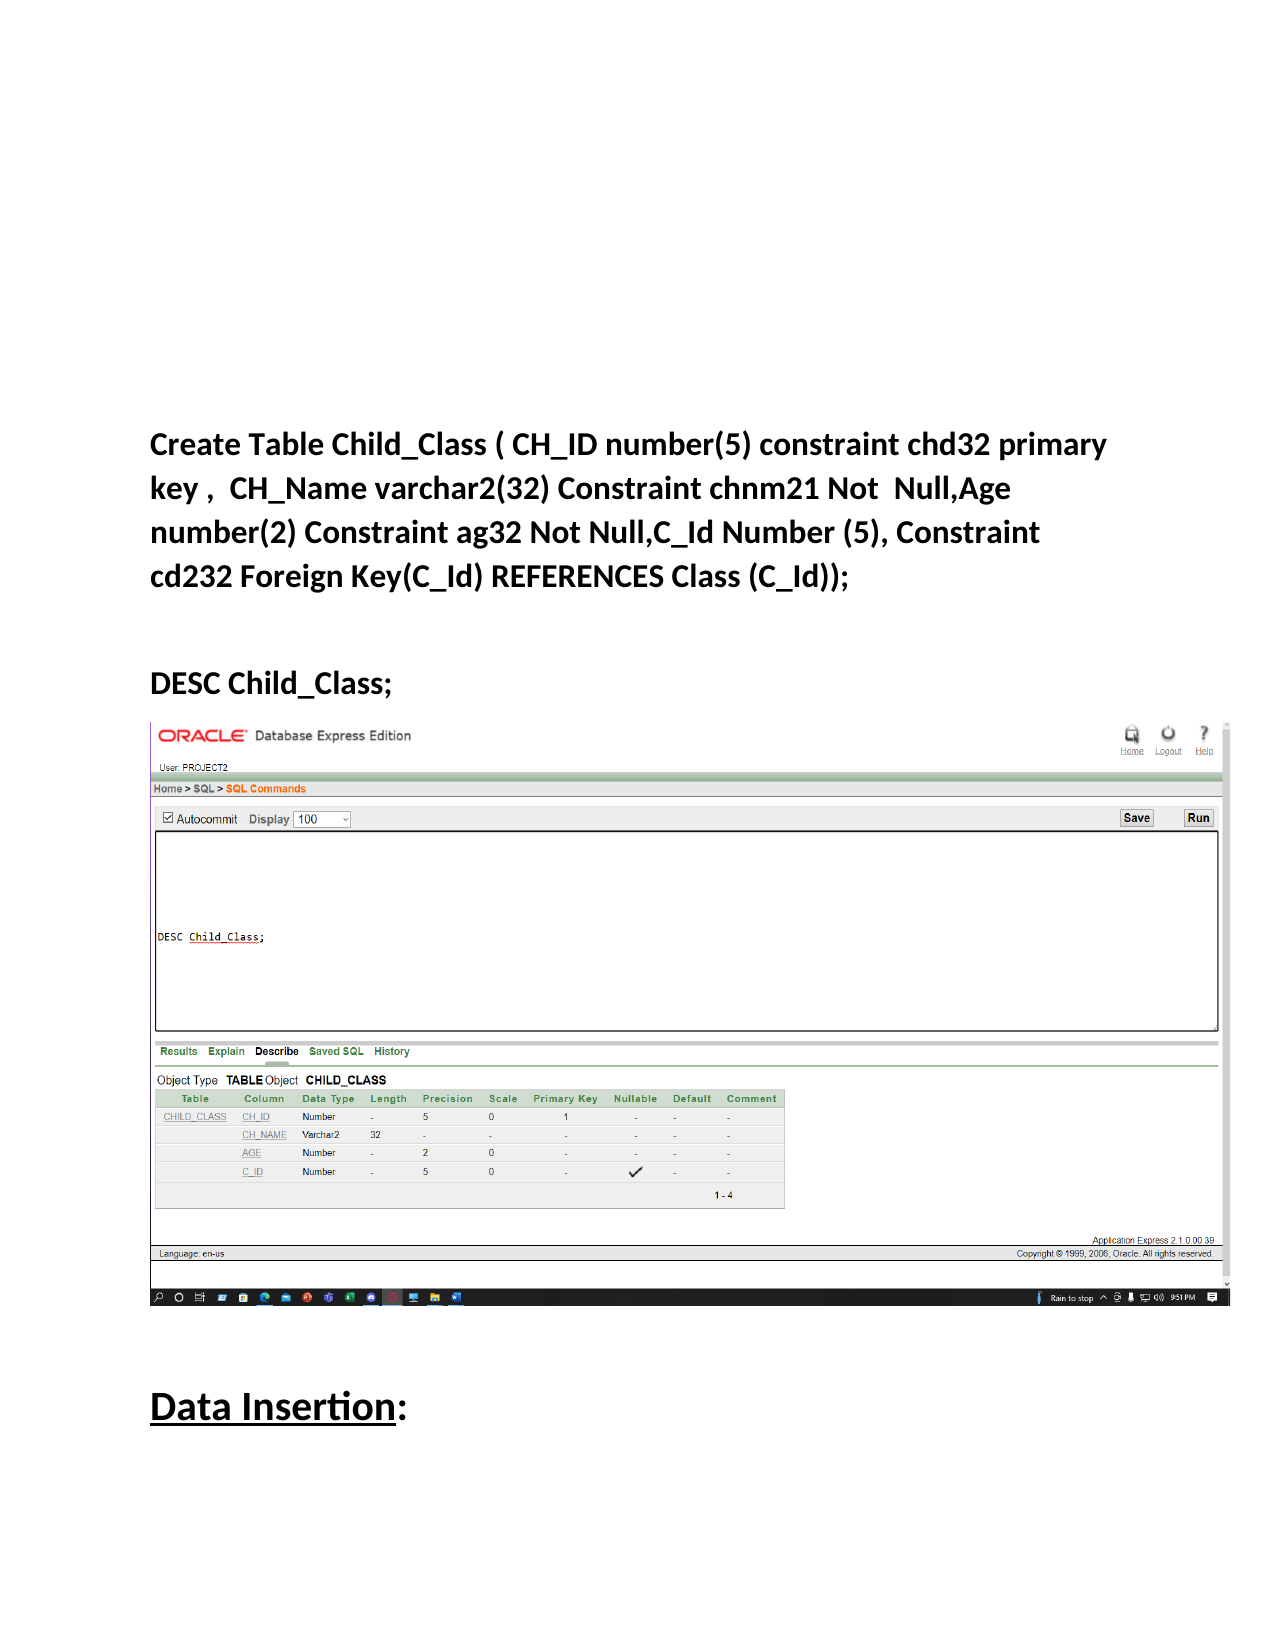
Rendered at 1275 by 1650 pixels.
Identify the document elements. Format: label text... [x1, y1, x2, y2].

text Create Table Child_Class ( CH_ID number(5) constraint chd32 primary key , CH_Name varchar2(32) Constraint chnm21 Not Null,Age number(2) Constraint ag32 Not Null,C_Id Number (5), Constraint cd232 Foreign Key(C_Id) REFERENCES Class (C_Id)); [150, 423, 1125, 595]
text Data Insertion: [150, 1380, 1125, 1431]
picture [150, 722, 1231, 1306]
text DESC Child_Class; [150, 662, 1125, 703]
